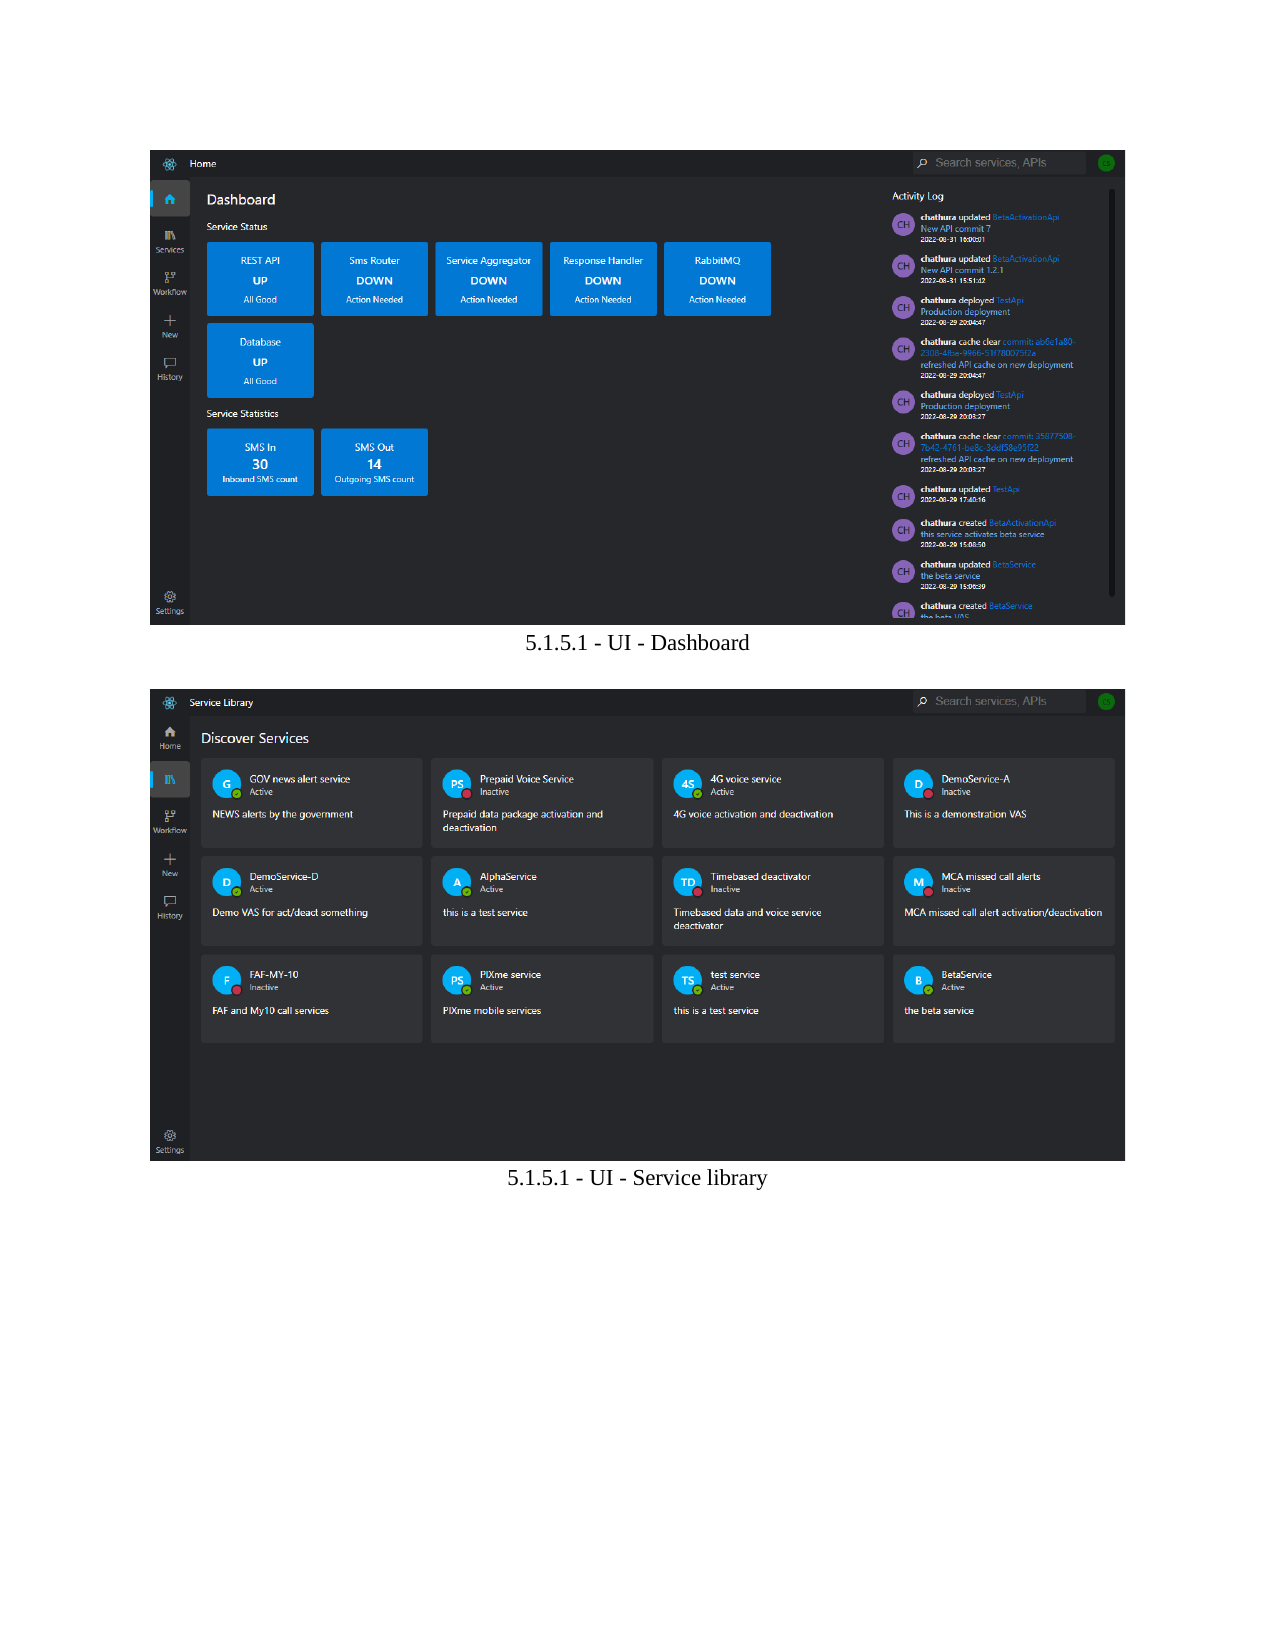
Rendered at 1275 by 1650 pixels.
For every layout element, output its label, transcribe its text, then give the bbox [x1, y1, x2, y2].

picture [150, 150, 1125, 625]
picture [150, 689, 1125, 1161]
text 5.1.5.1 - UI - Dashboard [150, 629, 1125, 655]
text 5.1.5.1 - UI - Service library [150, 1164, 1125, 1190]
